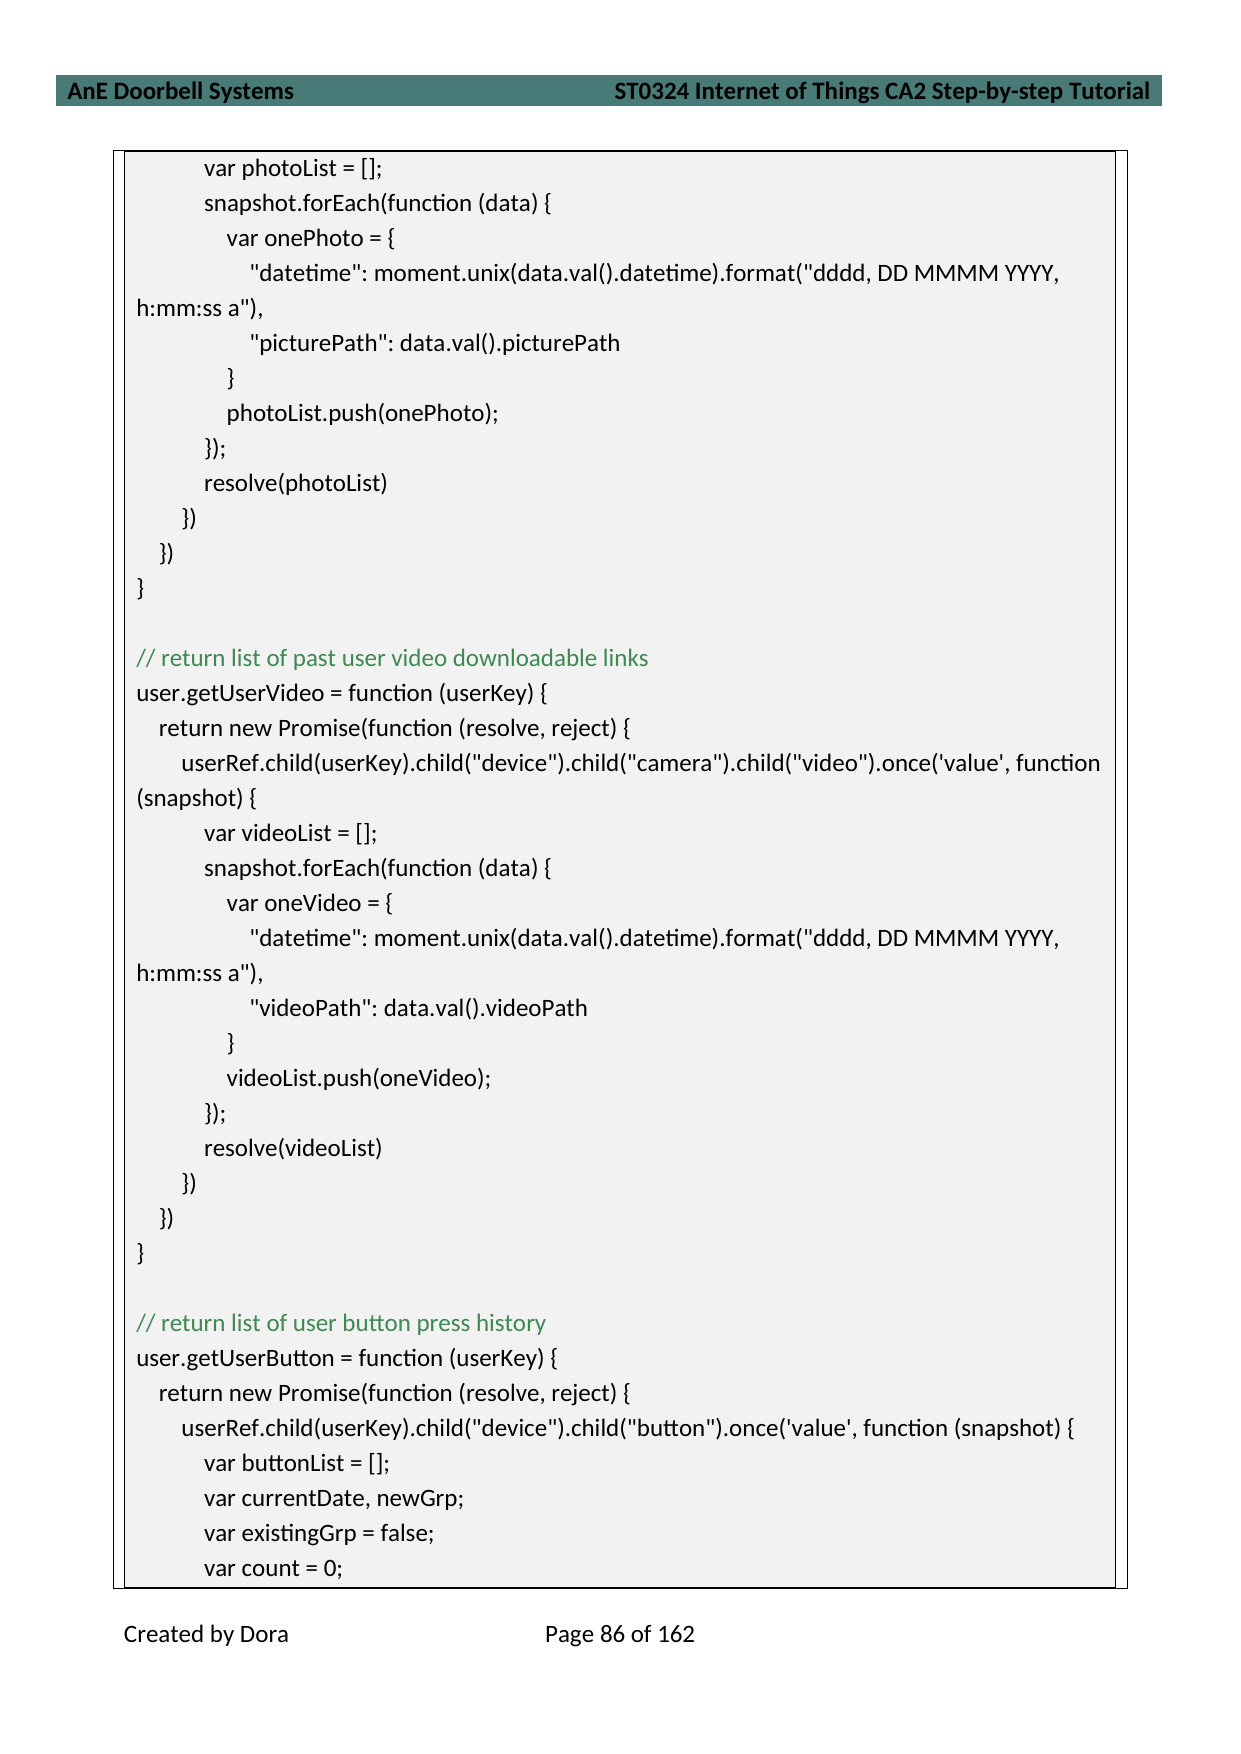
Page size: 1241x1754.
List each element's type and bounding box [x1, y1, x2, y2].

table_cell [114, 151, 124, 1588]
table_cell [1116, 151, 1127, 1588]
